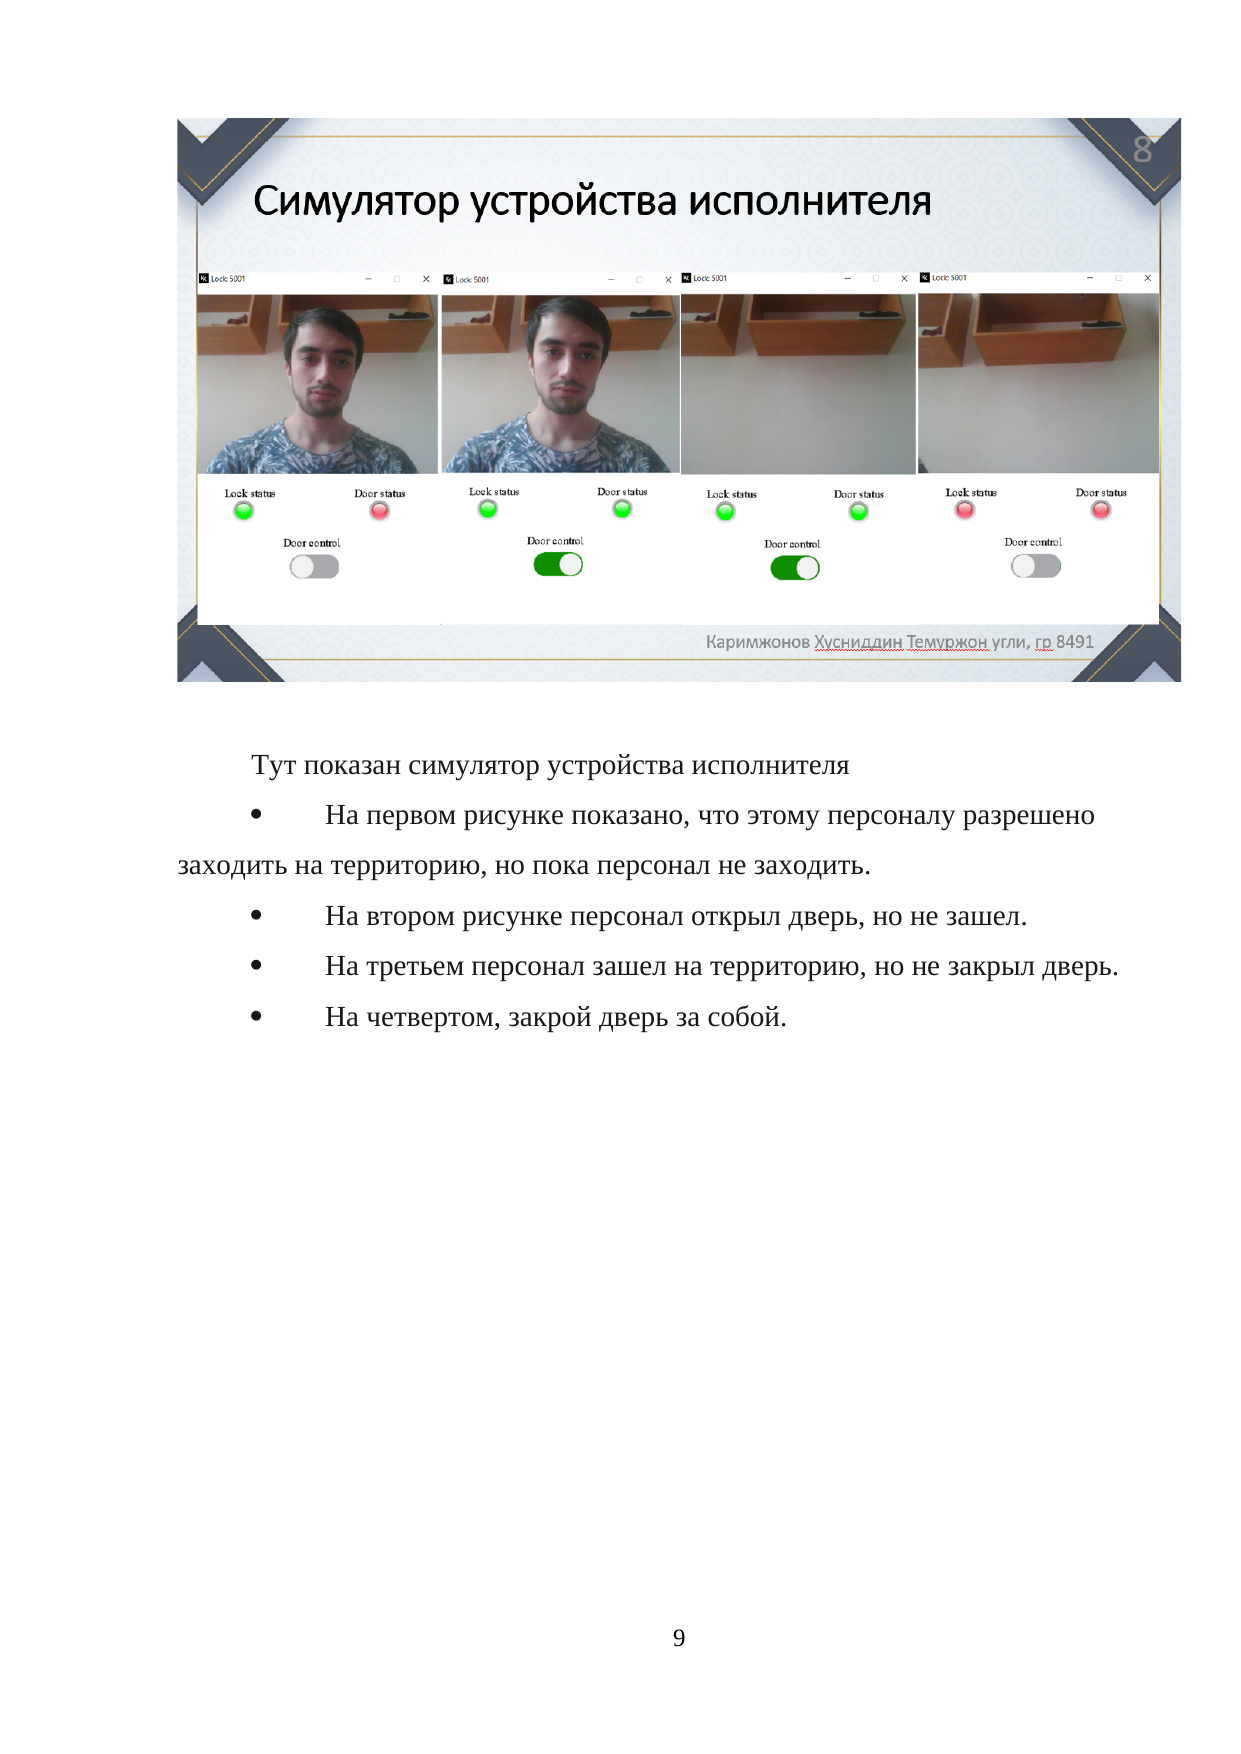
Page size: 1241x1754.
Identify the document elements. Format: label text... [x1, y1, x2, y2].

list На третьем персонал зашел на территорию, но не закрыл дверь. [177, 948, 1181, 982]
list На втором рисунке персонал открыл дверь, но не зашел. [177, 898, 1181, 931]
list На первом рисунке показано, что этому персоналу разрешено заходить на территорию, но пока персонал не заходить. [177, 797, 1181, 881]
picture [177, 118, 1182, 682]
text Тут показан симулятор устройства исполнителя [177, 747, 1181, 780]
list На четвертом, закрой дверь за собой. [177, 999, 1181, 1032]
